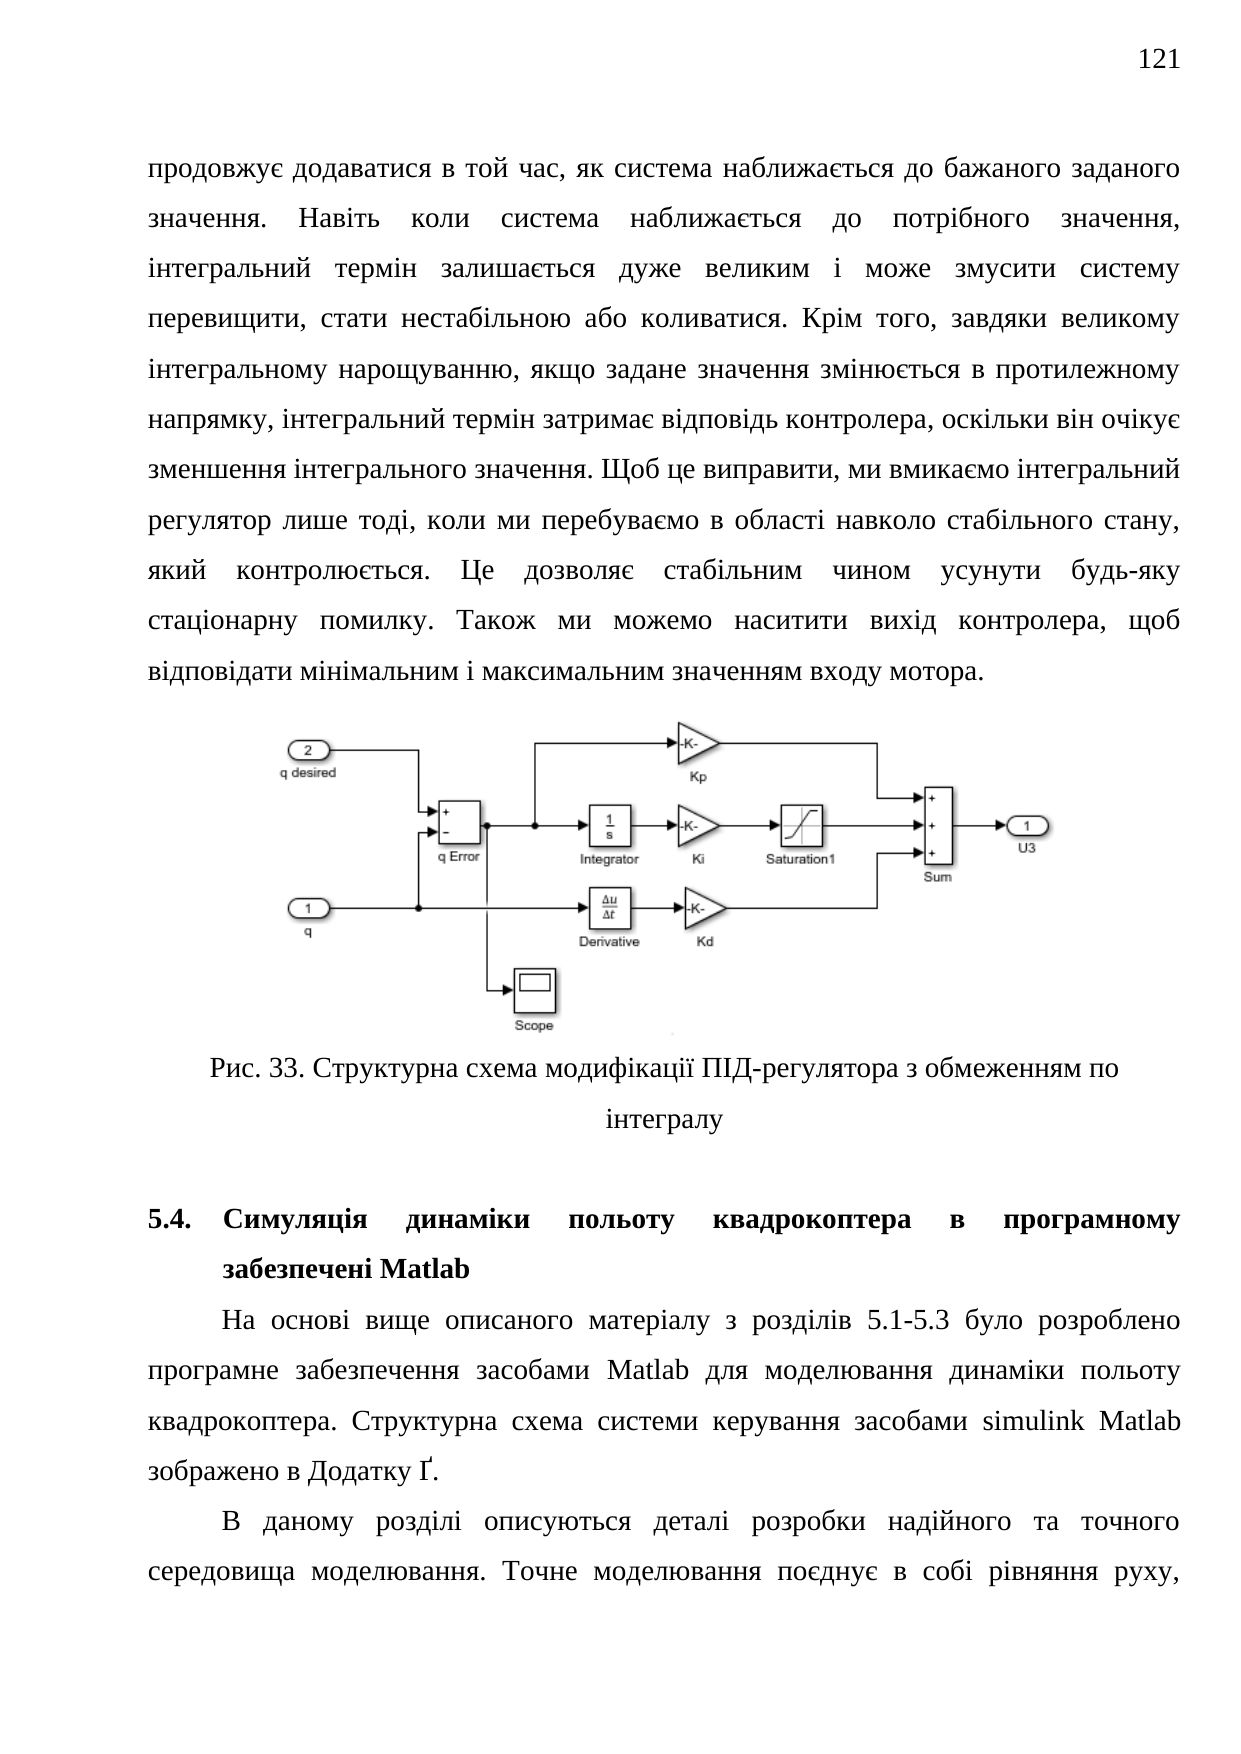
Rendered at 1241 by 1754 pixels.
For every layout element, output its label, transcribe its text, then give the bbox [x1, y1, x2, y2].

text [148, 1503, 1181, 1587]
text На основі вище описаного матеріалу з розділів 5.1-5.3 було розроблено програмне забезпечення засобами Matlab для моделювання динаміки польоту квадрокоптера. Структурна схема системи керування засобами simulink Matlab зображено в Додатку Ґ. [148, 1302, 1181, 1486]
picture [273, 703, 1056, 1037]
list Симуляція динаміки польоту квадрокоптера в програмному забезпечені Matlab [148, 1201, 1181, 1285]
text Рис. 33. Структурна схема модифікації ПІД-регулятора з обмеженням по інтегралу [148, 1050, 1181, 1134]
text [148, 150, 1181, 686]
